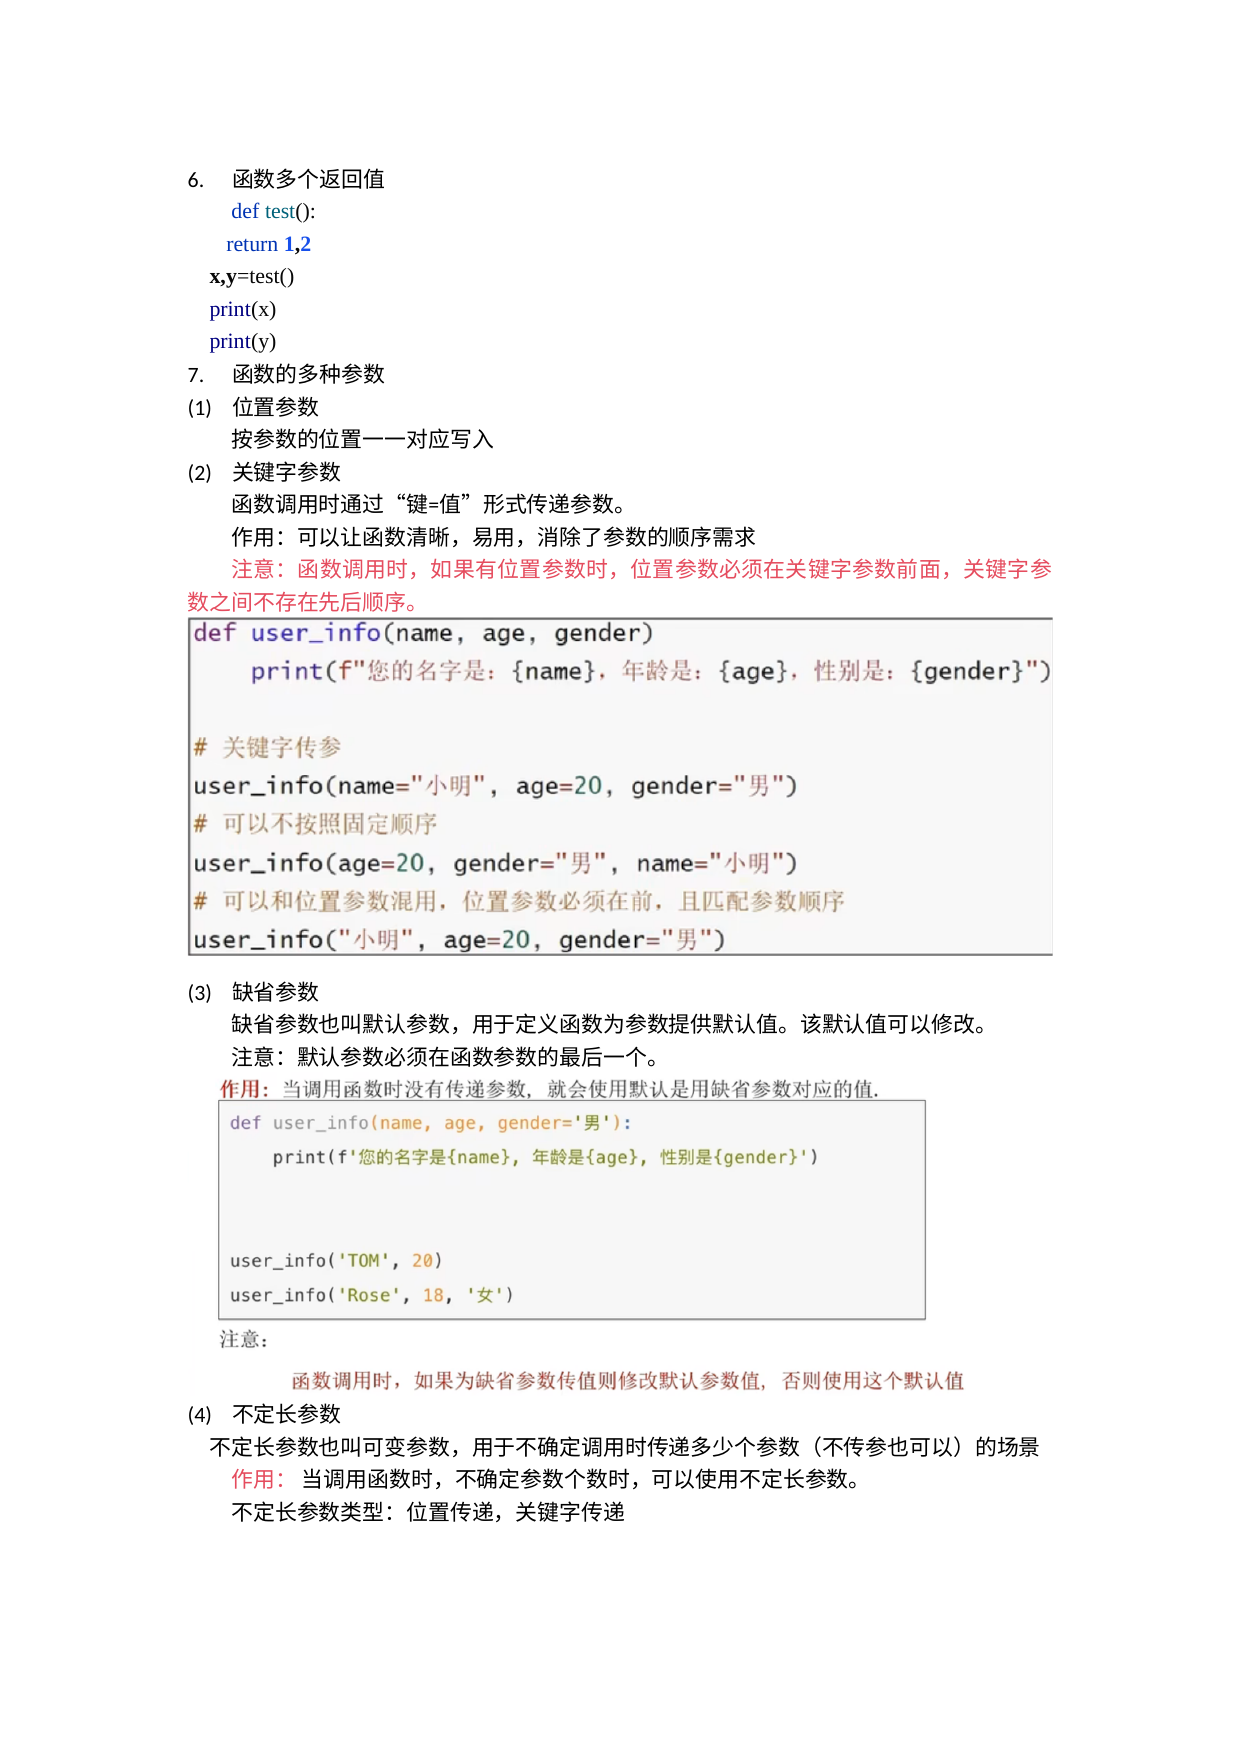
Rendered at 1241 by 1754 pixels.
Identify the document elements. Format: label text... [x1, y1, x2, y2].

list 作用：可以让函数清晰，易用，消除了参数的顺序需求 [187, 519, 1053, 552]
list 函数多个返回值 [187, 162, 1053, 194]
list 关键字参数 [187, 454, 1053, 487]
list 缺省参数 [187, 974, 1053, 1007]
list 函数调用时通过“键=值”形式传递参数。 [187, 487, 1053, 519]
list 注意：默认参数必须在函数参数的最后一个。 [187, 1039, 1053, 1072]
text 不定长参数也叫可变参数，用于不确定调用时传递多少个参数（不传参也可以）的场景 [187, 1429, 1053, 1462]
picture [187, 617, 1053, 956]
text 不定长参数类型：位置传递，关键字传递 [187, 1494, 1053, 1527]
list 缺省参数也叫默认参数，用于定义函数为参数提供默认值。该默认值可以修改。 [187, 1007, 1053, 1039]
picture [187, 1072, 1047, 1396]
text def test(): return 1,2 x,y=test() print(x) print(y) [187, 194, 1053, 357]
list 位置参数 [187, 389, 1053, 422]
list 不定长参数 [187, 1397, 1053, 1429]
list 按参数的位置一一对应写入 [187, 422, 1053, 454]
list 函数的多种参数 [187, 357, 1053, 389]
list 注意：函数调用时，如果有位置参数时，位置参数必须在关键字参数前面，关键字参数之间不存在先后顺序。 [187, 552, 1053, 617]
text 作用： 当调用函数时，不确定参数个数时，可以使用不定长参数。 [187, 1462, 1053, 1494]
